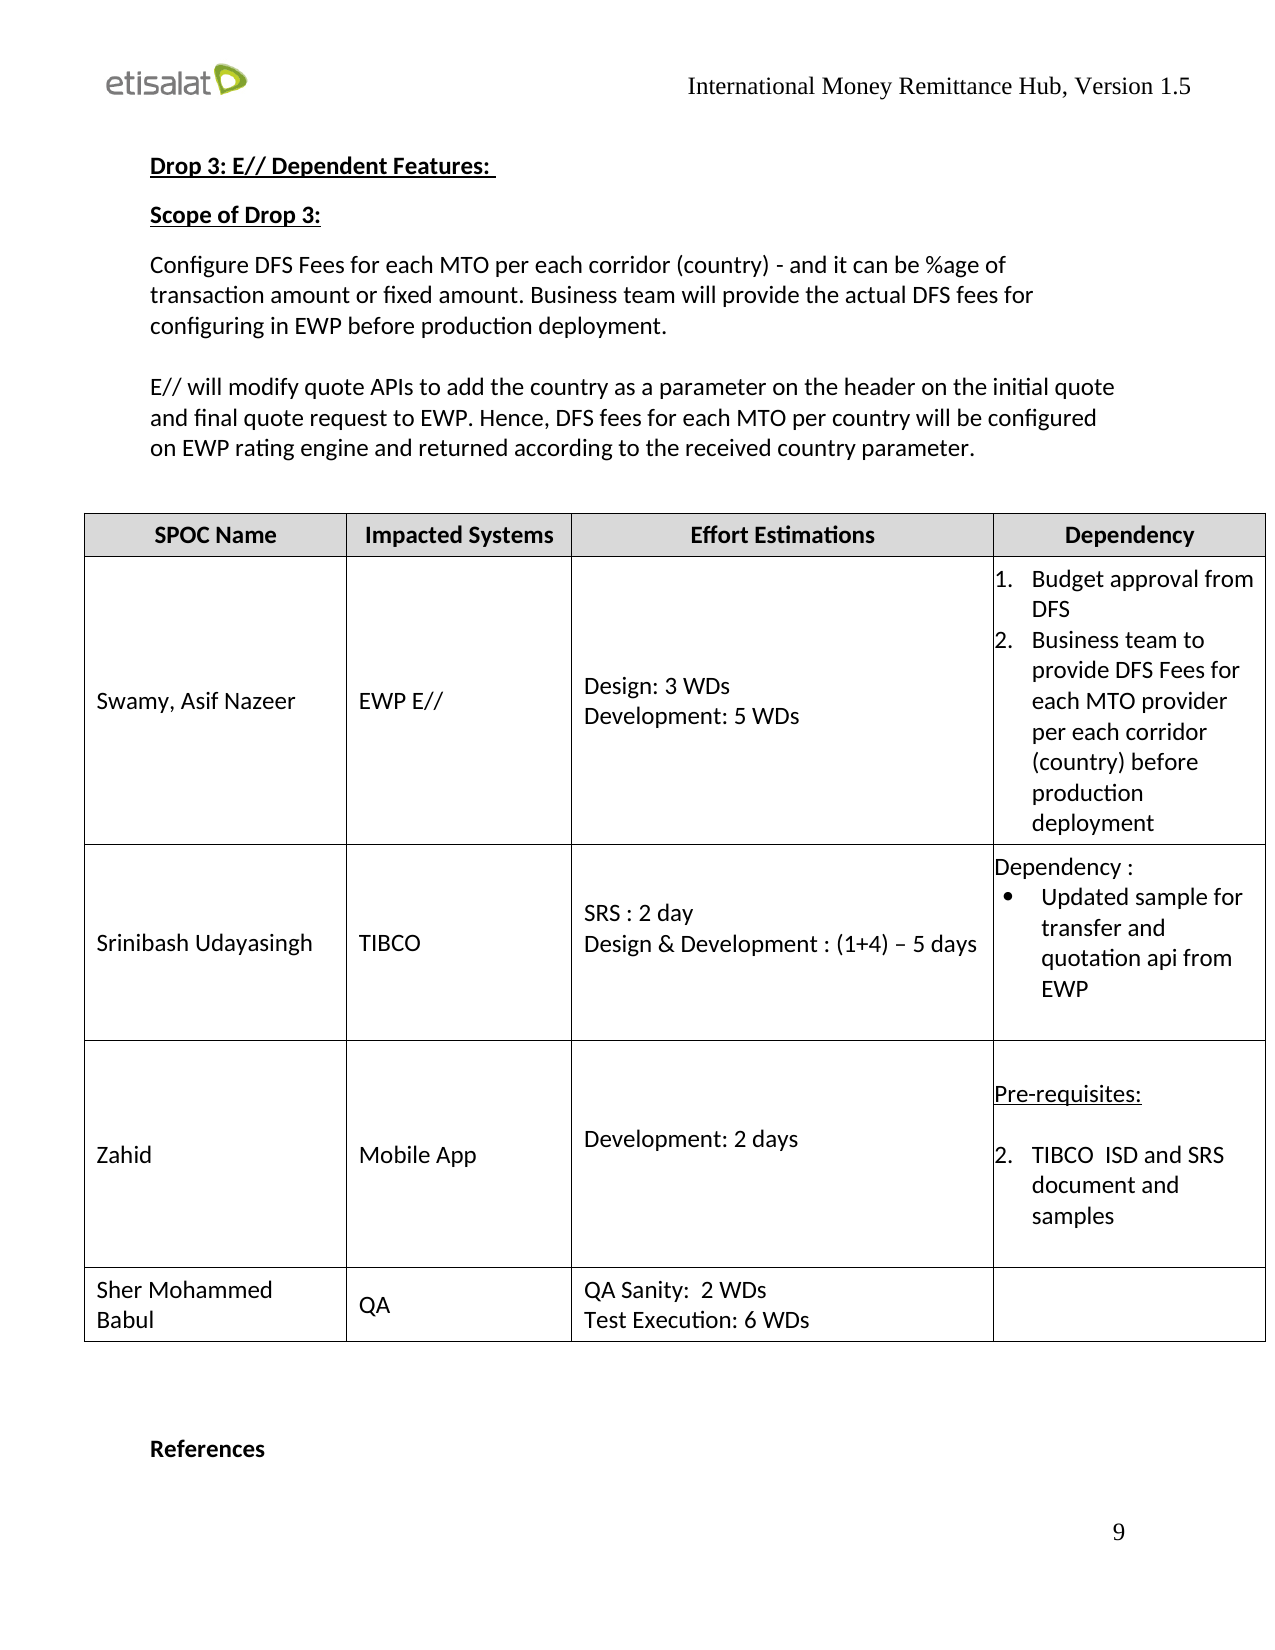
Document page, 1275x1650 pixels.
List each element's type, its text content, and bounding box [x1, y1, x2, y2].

table_header SPOC Name [85, 514, 346, 556]
text Drop 3: E// Dependent Features: [150, 150, 1125, 181]
table_header Dependency [994, 514, 1265, 556]
table_cell [994, 1268, 1265, 1341]
text References [150, 1434, 1125, 1464]
picture [97, 58, 251, 100]
table_cell EWP E// [347, 557, 571, 844]
text E// will modify quote APIs to add the country as a parameter on the header on the initial quote and final quote request to EWP. Hence, DFS fees for each MTO per country will be configured on EWP rating engine and returned according to the received country parameter. [150, 371, 1125, 463]
table_cell QA [347, 1268, 571, 1341]
table_cell Development: 2 days [572, 1041, 993, 1267]
table_header Effort Estimations [572, 514, 993, 556]
table_cell QA Sanity: 2 WDs Test Execution: 6 WDs [572, 1268, 993, 1341]
table_cell Budget approval from DFS Business team to provide DFS Fees for each MTO provider per each corridor (country) before production deployment [994, 557, 1265, 844]
table_cell TIBCO [347, 845, 571, 1040]
text Configure DFS Fees for each MTO per each corridor (country) - and it can be %age of transaction amount or fixed amount. Business team will provide the actual DFS fees for configuring in EWP before production deployment. [150, 249, 1125, 341]
text Scope of Drop 3: [150, 199, 1125, 230]
table_header Impacted Systems [347, 514, 571, 556]
table_cell Dependency : Updated sample for transfer and quotation api from EWP [994, 881, 1265, 1040]
table_cell Swamy, Asif Nazeer [85, 557, 346, 844]
table_cell Srinibash Udayasingh [85, 845, 346, 1040]
table_cell Mobile App [347, 1041, 571, 1267]
table_cell Zahid [85, 1041, 346, 1267]
table_cell SRS : 2 day Design & Development : (1+4) – 5 days [572, 845, 993, 1040]
table_cell Design: 3 WDs Development: 5 WDs [572, 557, 993, 844]
table_cell Sher Mohammed Babul [85, 1268, 346, 1341]
table_cell Pre-requisites: TIBCO ISD and SRS document and samples [994, 1041, 1265, 1267]
